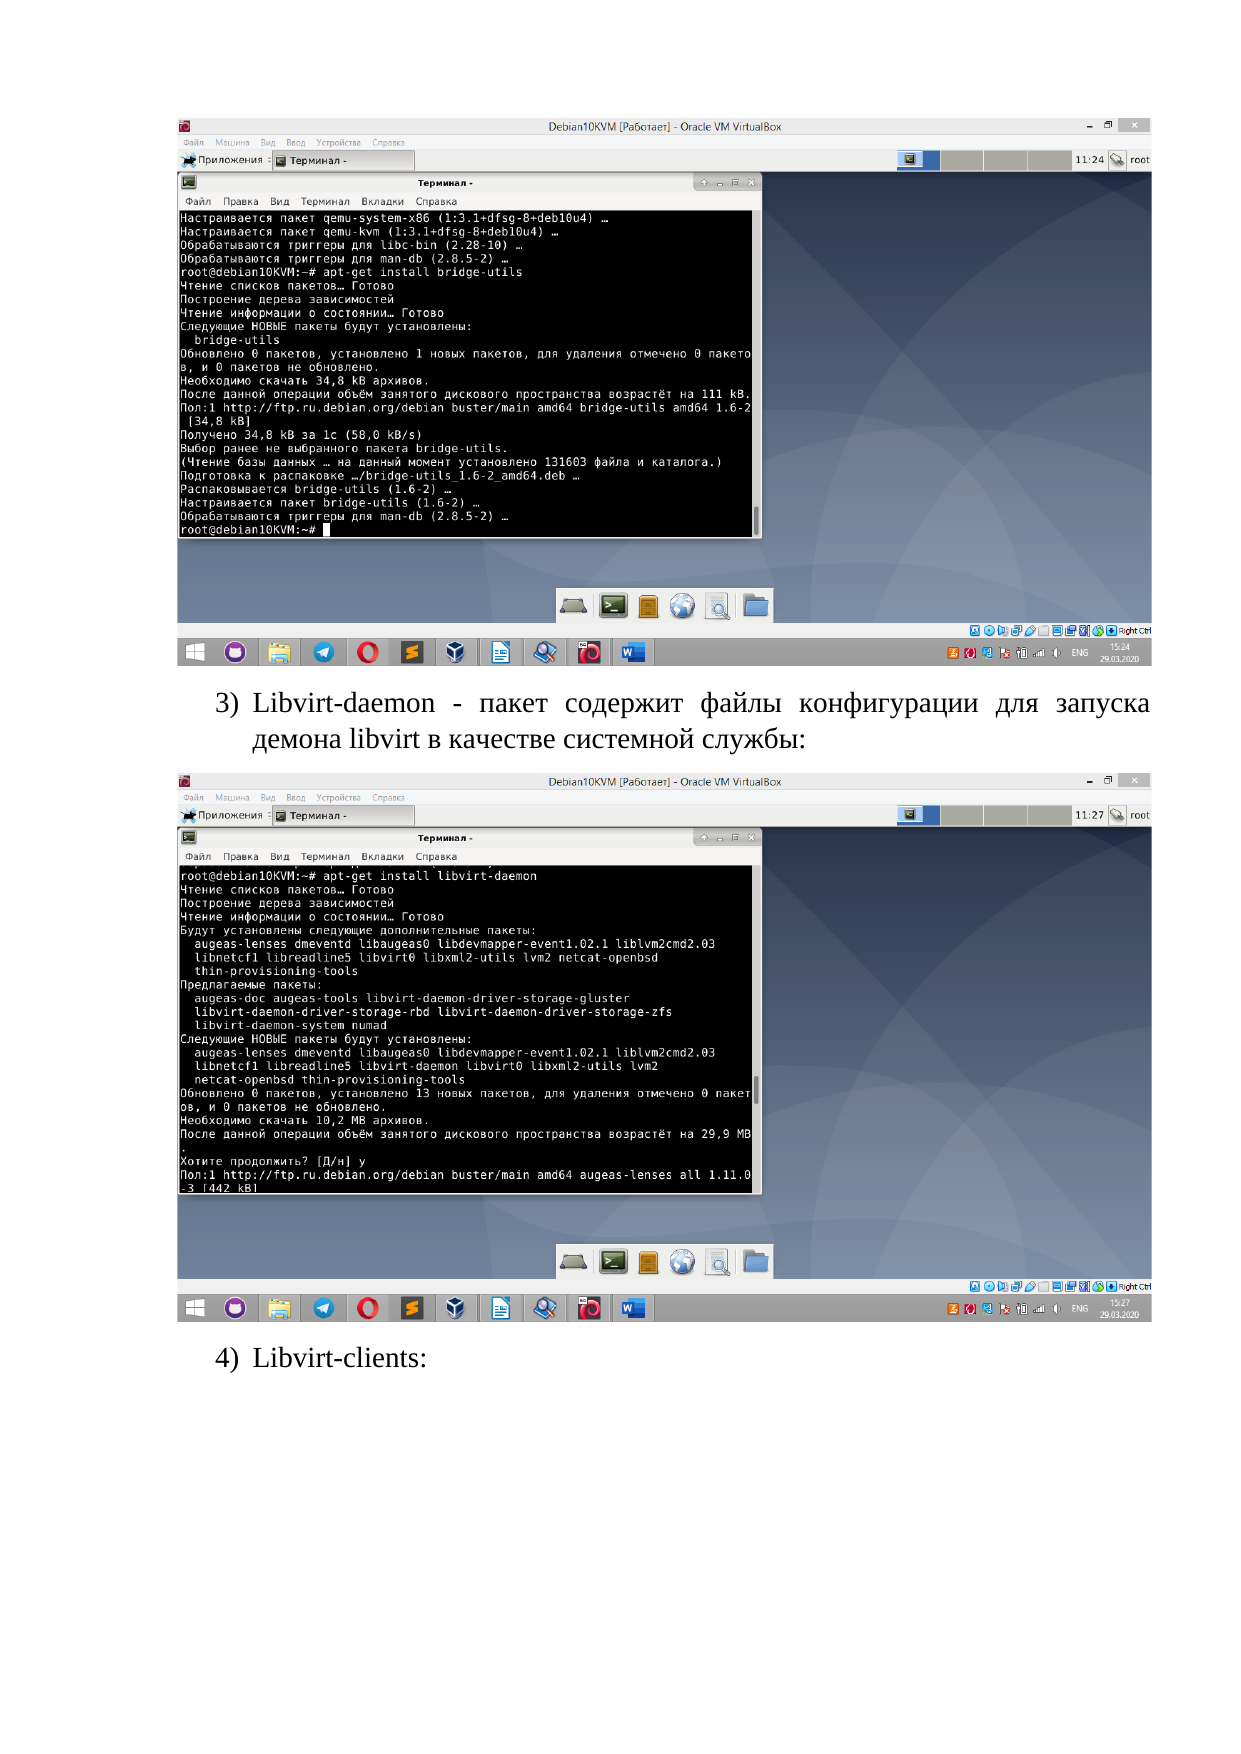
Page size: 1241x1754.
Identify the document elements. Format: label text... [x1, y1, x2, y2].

list Libvirt-clients: [215, 1341, 1152, 1374]
picture [177, 773, 1152, 1322]
picture [177, 118, 1152, 666]
list Libvirt-daemon - пакет содержит файлы конфигурации для запуска демона libvirt в качестве системной службы: [215, 685, 1152, 754]
